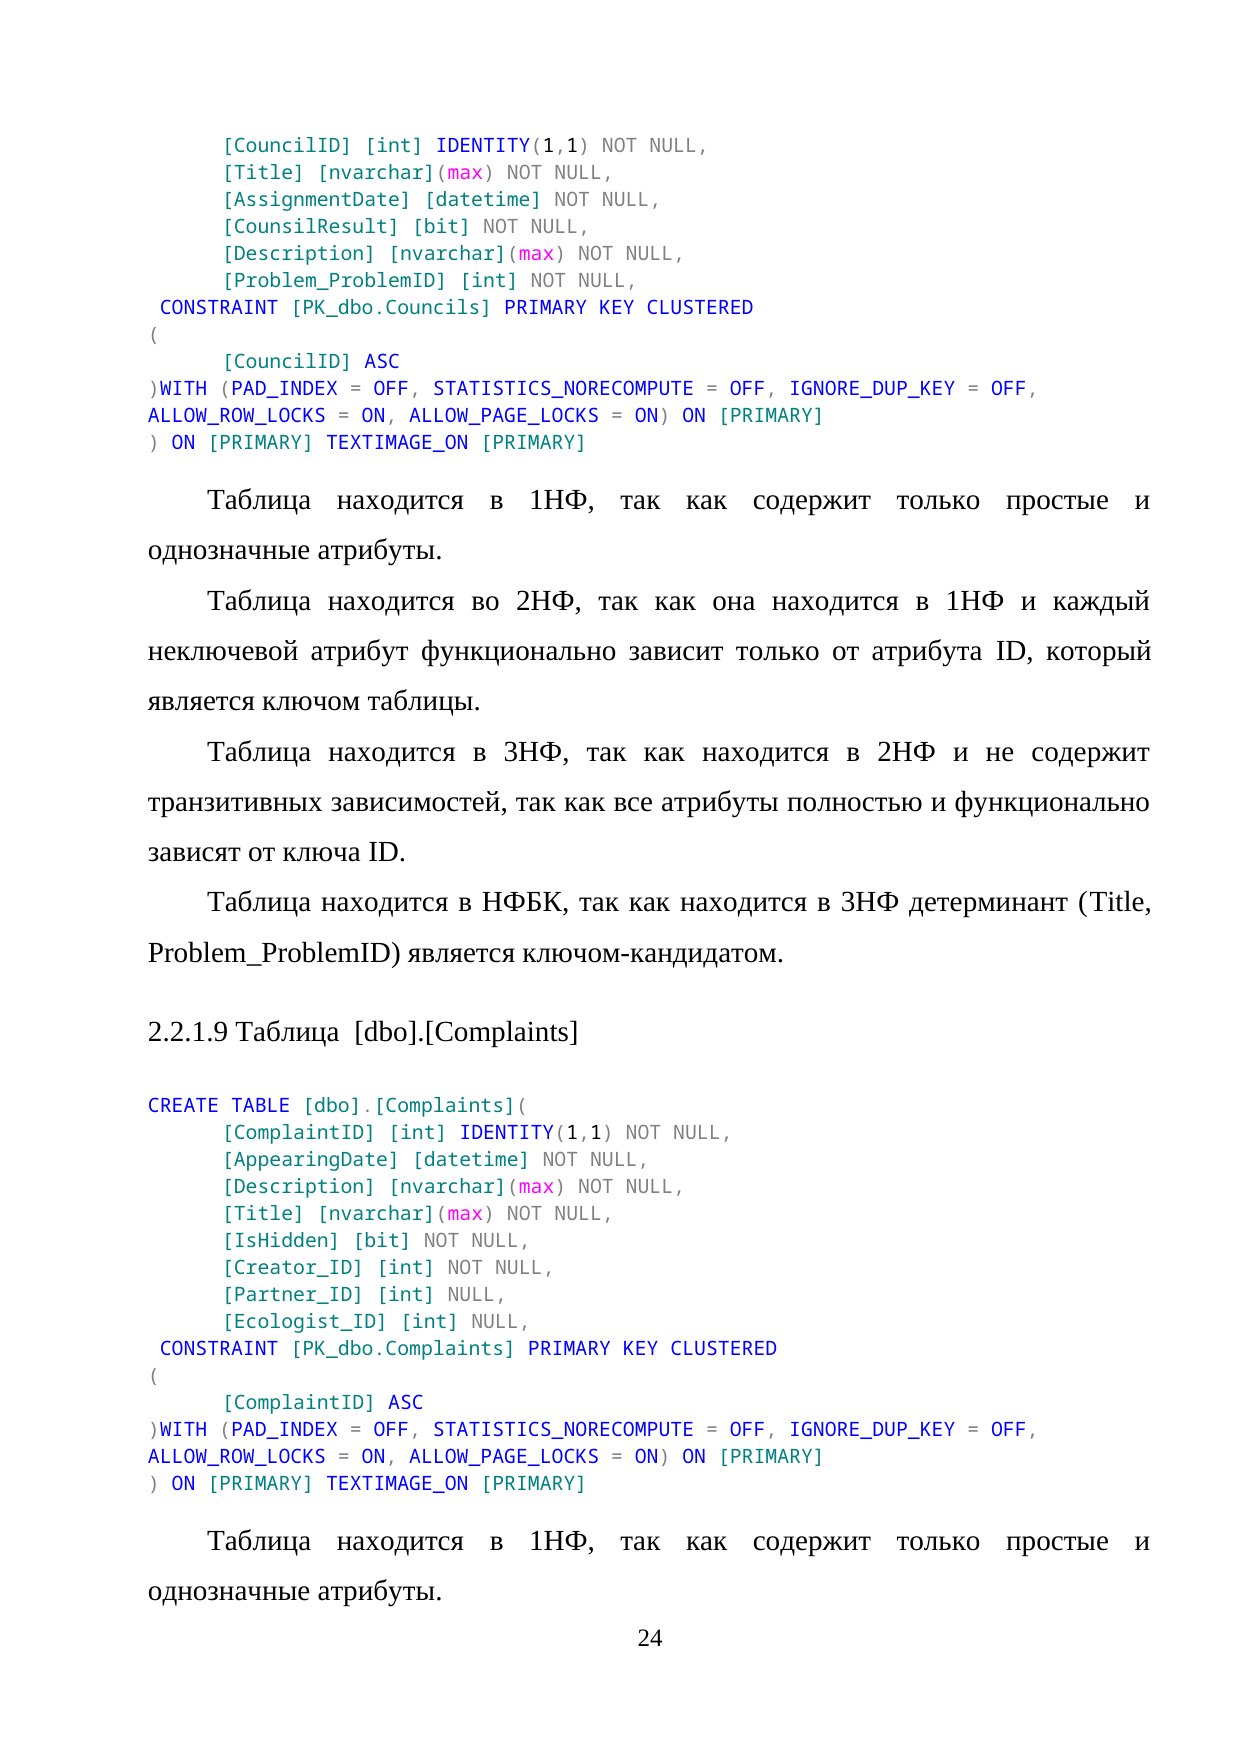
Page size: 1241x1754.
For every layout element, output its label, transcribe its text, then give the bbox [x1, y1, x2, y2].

text )WITH (PAD_INDEX = OFF, STATISTICS_NORECOMPUTE = OFF, IGNORE_DUP_KEY = OFF, ALLOW_ROW_LOCKS = ON, ALLOW_PAGE_LOCKS = ON) ON [PRIMARY] [148, 374, 1152, 428]
text ( [148, 320, 1152, 347]
text ) ON [PRIMARY] TEXTIMAGE_ON [PRIMARY] [148, 1469, 1152, 1496]
text [Ecologist_ID] [int] NULL, [148, 1307, 1152, 1334]
text CONSTRAINT [PK_dbo.Councils] PRIMARY KEY CLUSTERED [148, 293, 1152, 320]
text Таблица находится в 1НФ, так как содержит только простые и однозначные атрибуты. [148, 482, 1152, 566]
text )WITH (PAD_INDEX = OFF, STATISTICS_NORECOMPUTE = OFF, IGNORE_DUP_KEY = OFF, ALLOW_ROW_LOCKS = ON, ALLOW_PAGE_LOCKS = ON) ON [PRIMARY] [148, 1415, 1152, 1469]
text Таблица находится в 3НФ, так как находится в 2НФ и не содержит транзитивных зависимостей, так как все атрибуты полностью и функционально зависят от ключа ID. [148, 734, 1152, 868]
text CREATE TABLE [dbo].[Complaints]( [148, 1091, 1152, 1118]
text [CounsilResult] [bit] NOT NULL, [148, 212, 1152, 239]
text [AppearingDate] [datetime] NOT NULL, [148, 1145, 1152, 1172]
text [Creator_ID] [int] NOT NULL, [148, 1253, 1152, 1280]
subtitle 2.2.1.9 Таблица [dbo].[Complaints] [148, 1014, 1152, 1047]
text [Description] [nvarchar](max) NOT NULL, [148, 1172, 1152, 1199]
text [Title] [nvarchar](max) NOT NULL, [148, 1199, 1152, 1226]
text ) ON [PRIMARY] TEXTIMAGE_ON [PRIMARY] [148, 428, 1152, 455]
text [Partner_ID] [int] NULL, [148, 1280, 1152, 1307]
text [CouncilID] ASC [148, 347, 1152, 374]
text [AssignmentDate] [datetime] NOT NULL, [148, 185, 1152, 212]
text [Problem_ProblemID] [int] NOT NULL, [148, 266, 1152, 293]
text Таблица находится в НФБК, так как находится в 3НФ детерминант (Title, Problem_ProblemID) является ключом-кандидатом. [148, 884, 1152, 968]
text [Title] [nvarchar](max) NOT NULL, [148, 158, 1152, 185]
text Таблица находится в 1НФ, так как содержит только простые и однозначные атрибуты. [148, 1523, 1152, 1607]
text CONSTRAINT [PK_dbo.Complaints] PRIMARY KEY CLUSTERED [148, 1334, 1152, 1361]
text [IsHidden] [bit] NOT NULL, [148, 1226, 1152, 1253]
text [Description] [nvarchar](max) NOT NULL, [148, 239, 1152, 266]
text ( [148, 1361, 1152, 1388]
text [ComplaintID] [int] IDENTITY(1,1) NOT NULL, [148, 1118, 1152, 1145]
text [CouncilID] [int] IDENTITY(1,1) NOT NULL, [148, 131, 1152, 158]
text [ComplaintID] ASC [148, 1388, 1152, 1415]
text Таблица находится во 2НФ, так как она находится в 1НФ и каждый неключевой атрибут функционально зависит только от атрибута ID, который является ключом таблицы. [148, 583, 1152, 717]
